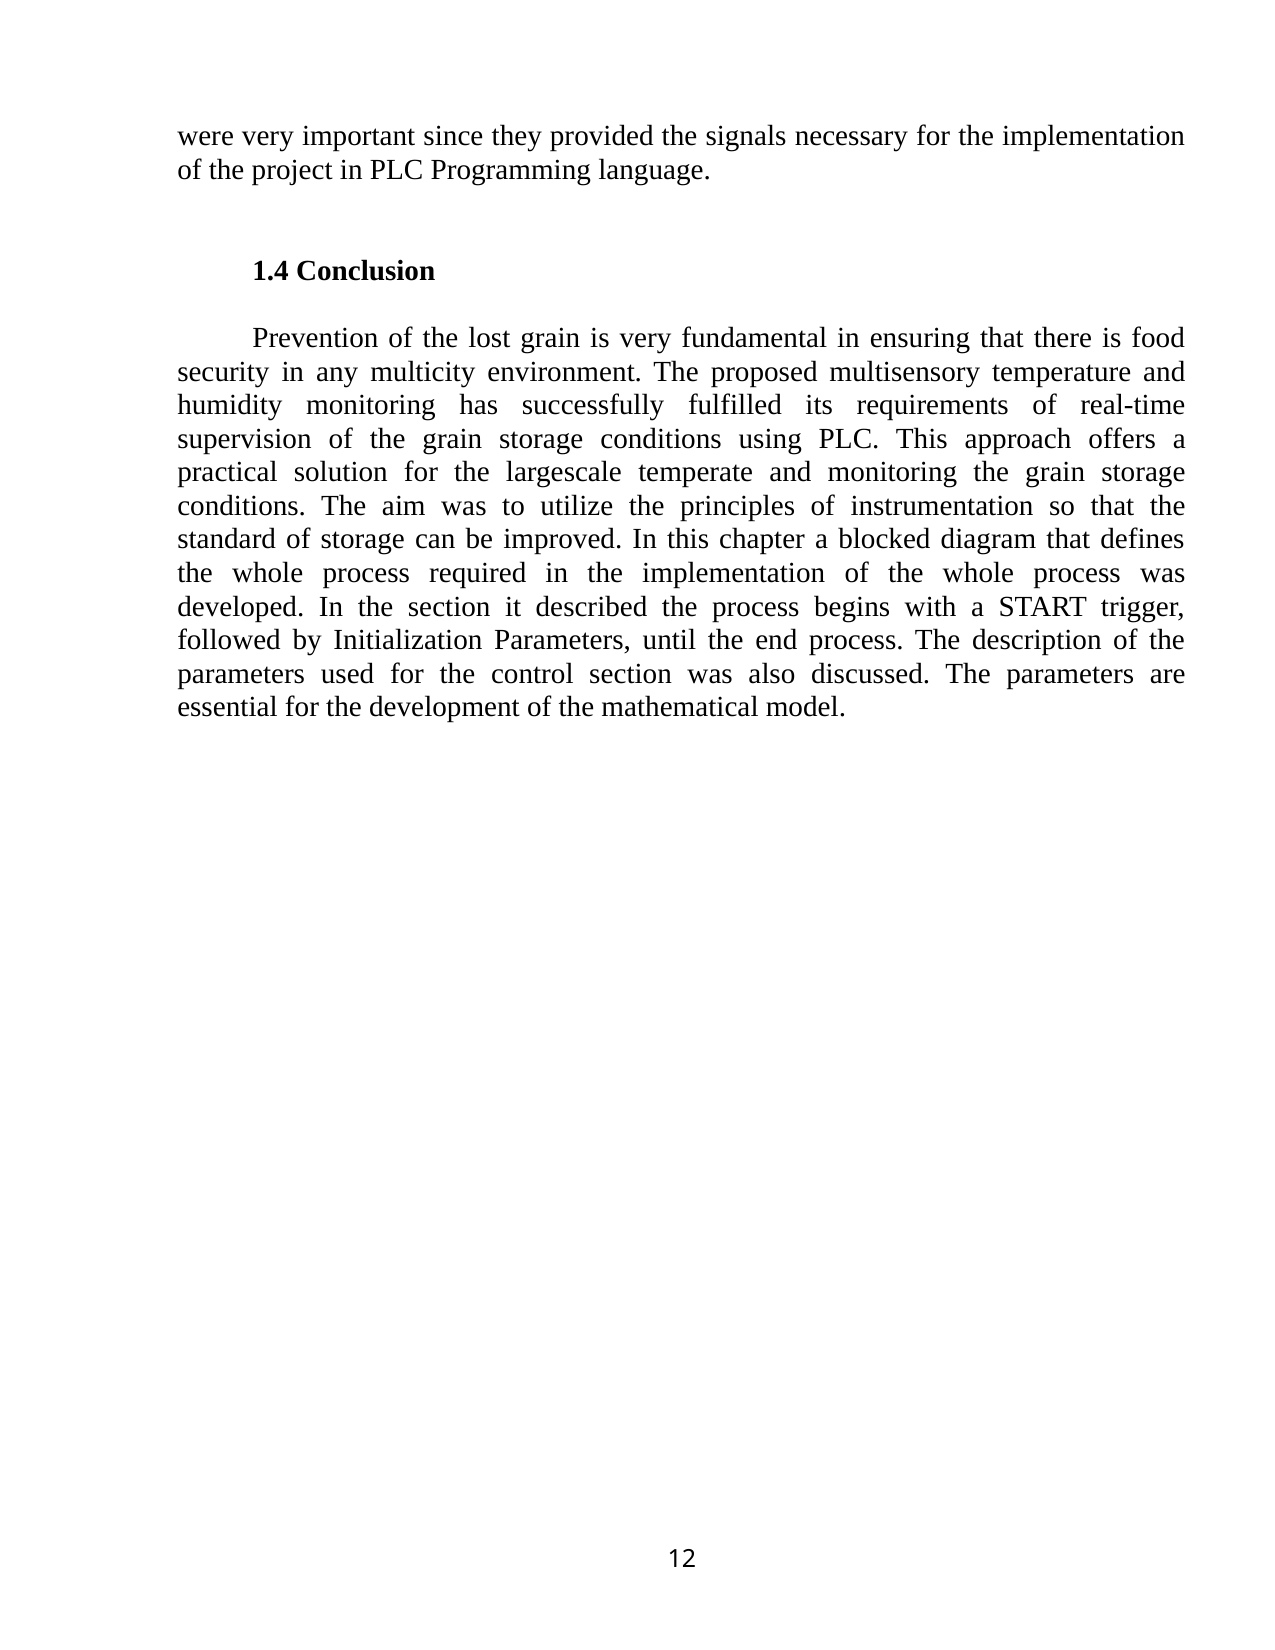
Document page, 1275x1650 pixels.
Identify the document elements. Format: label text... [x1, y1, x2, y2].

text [177, 118, 1186, 186]
subtitle 1.4 Conclusion [177, 253, 1186, 286]
text Prevention of the lost grain is very fundamental in ensuring that there is food security in any multicity environment. The proposed multisensory temperature and humidity monitoring has successfully fulfilled its requirements of real-time supervision of the grain storage conditions using PLC. This approach offers a practical solution for the largescale temperate and monitoring the grain storage conditions. The aim was to utilize the principles of instrumentation so that the standard of storage can be improved. In this chapter a blocked diagram that defines the whole process required in the implementation of the whole process was developed. In the section it described the process begins with a START trigger, followed by Initialization Parameters, until the end process. The description of the parameters used for the control section was also discussed. The parameters are essential for the development of the mathematical model. [177, 320, 1186, 723]
